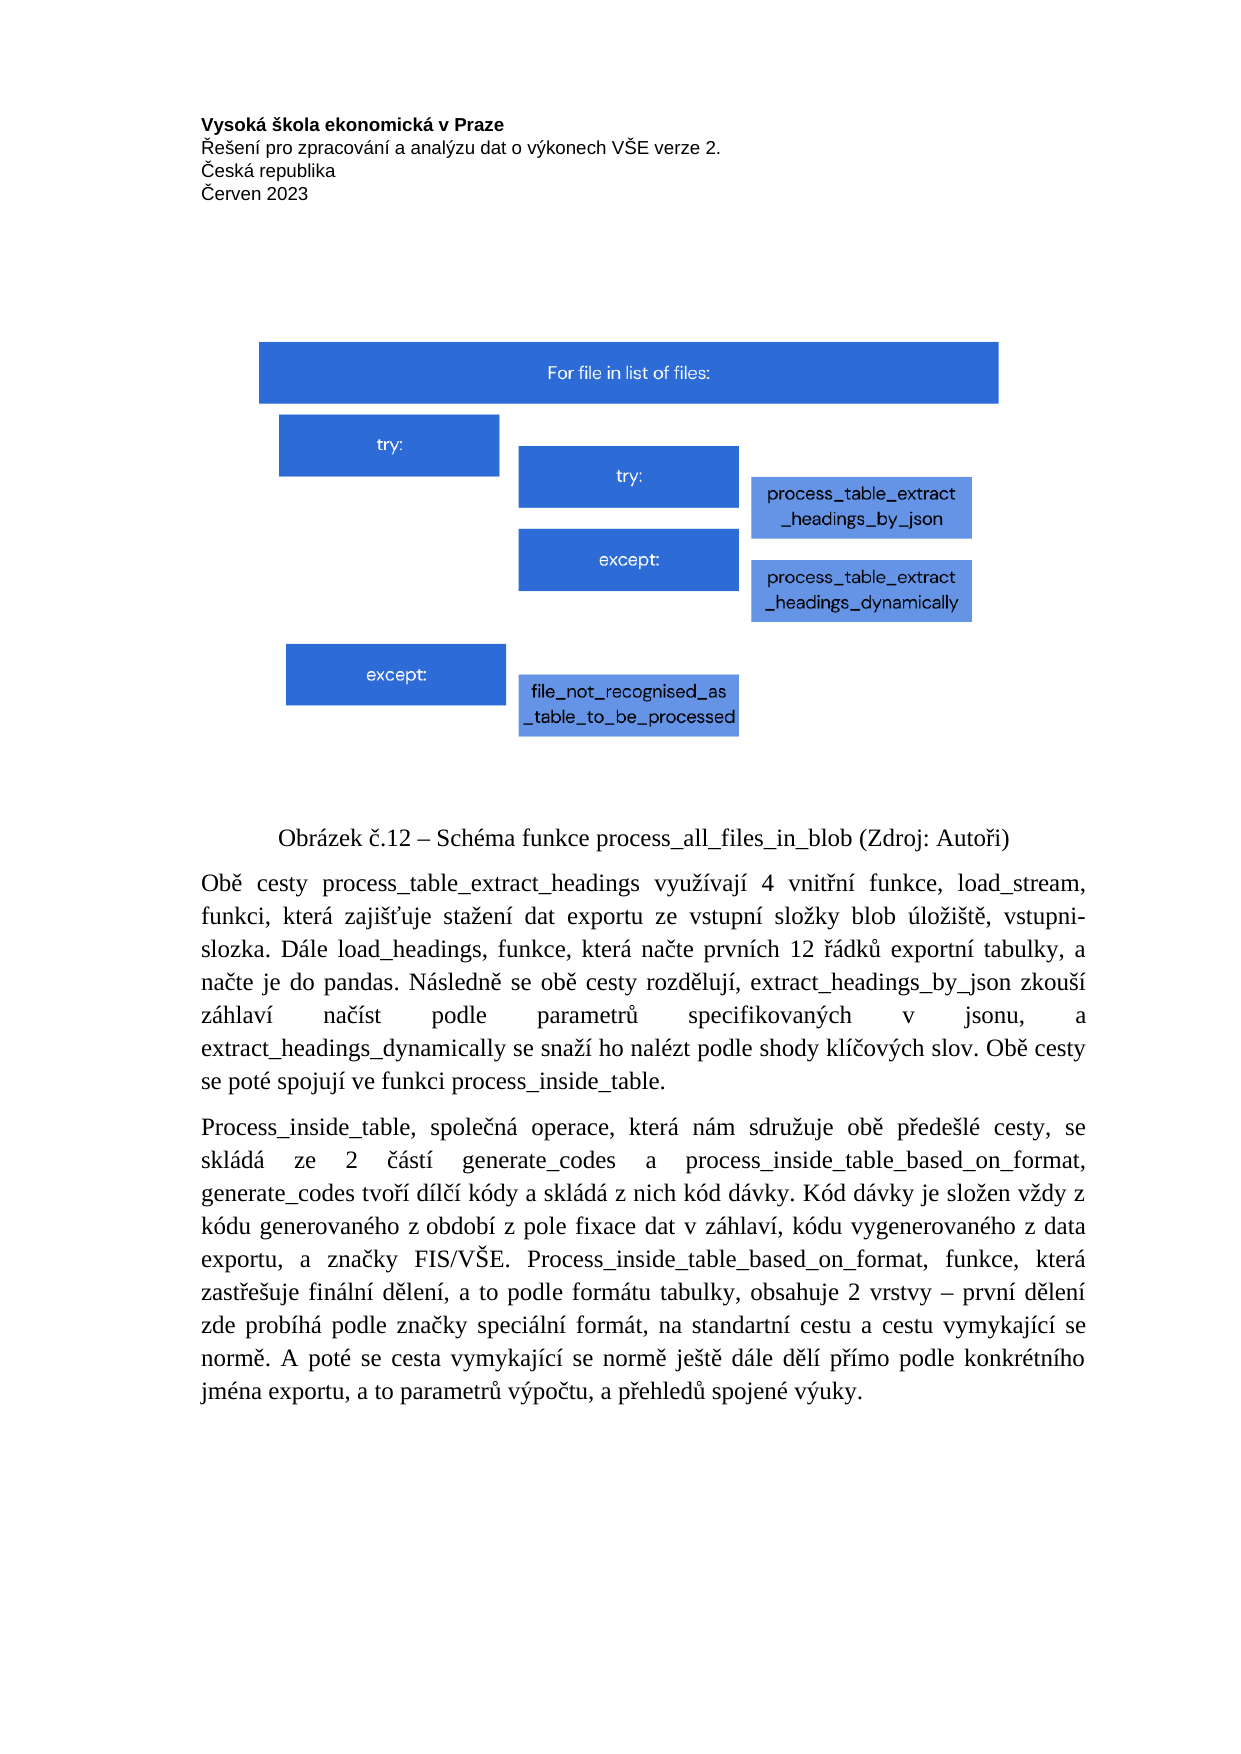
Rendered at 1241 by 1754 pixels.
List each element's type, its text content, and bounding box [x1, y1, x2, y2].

text Process_inside_table, společná operace, která nám sdružuje obě předešlé cesty, se skládá ze 2 částí generate_codes a process_inside_table_based_on_format, generate_codes tvoří dílčí kódy a skládá z nich kód dávky. Kód dávky je složen vždy z kódu generovaného z období z pole fixace dat v záhlaví, kódu vygenerovaného z data exportu, a značky FIS/VŠE. Process_inside_table_based_on_format, funkce, která zastřešuje finální dělení, a to podle formátu tabulky, obsahuje 2 vrstvy – první dělení zde probíhá podle značky speciální formát, na standartní cestu a cestu vymykající se normě. A poté se cesta vymykající se normě ještě dále dělí přímo podle konkrétního jména exportu, a to parametrů výpočtu, a přehledů spojené výuky. [201, 1112, 1087, 1405]
text Obě cesty process_table_extract_headings využívají 4 vnitřní funkce, load_stream, funkci, která zajišťuje stažení dat exportu ze vstupní složky blob úložiště, vstupni-slozka. Dále load_headings, funkce, která načte prvních 12 řádků exportní tabulky, a načte je do pandas. Následně se obě cesty rozdělují, extract_headings_by_json zkouší záhlaví načíst podle parametrů specifikovaných v jsonu, a extract_headings_dynamically se snaží ho nalézt podle shody klíčových slov. Obě cesty se poté spojují ve funkci process_inside_table. [201, 868, 1087, 1095]
picture [200, 295, 1087, 819]
text Obrázek č.12 – Schéma funkce process_all_files_in_blob (Zdroj: Autoři) [201, 819, 1087, 851]
